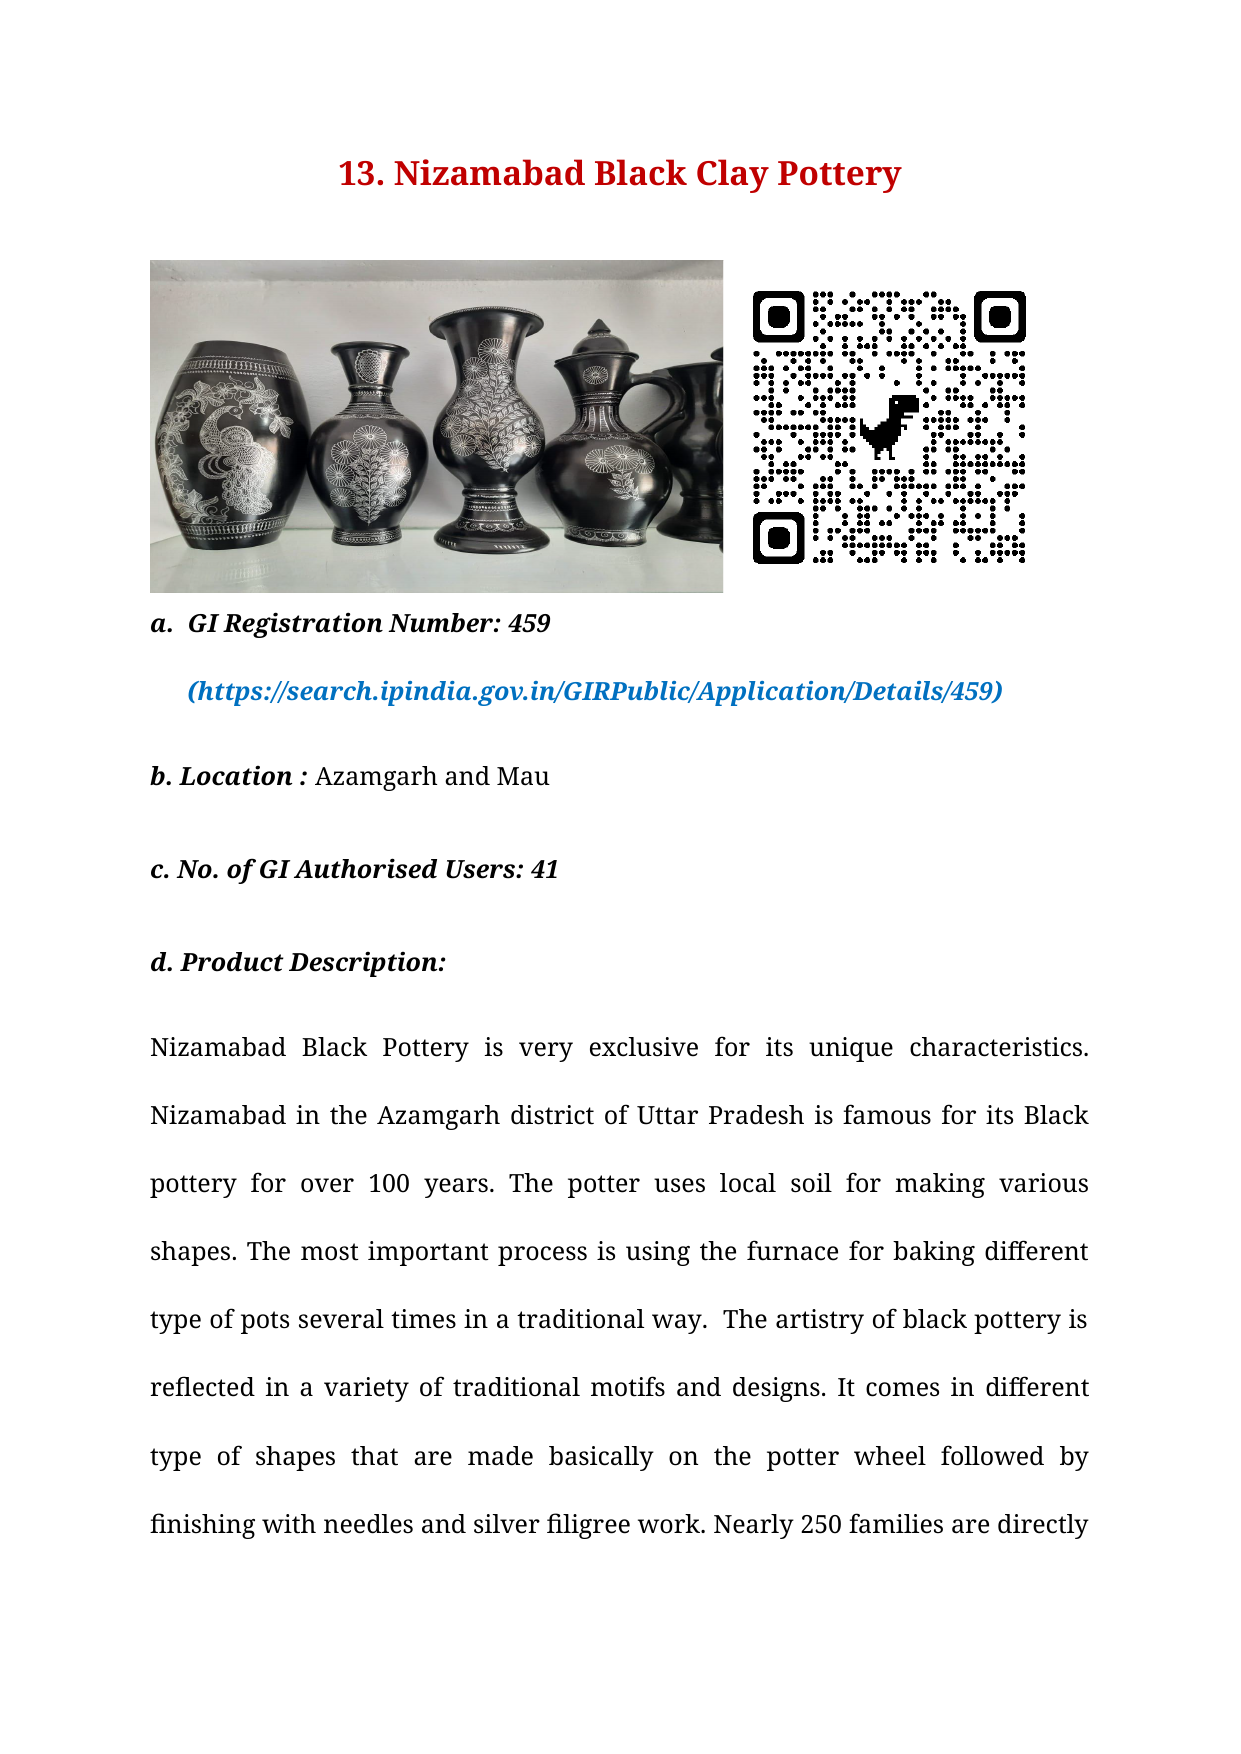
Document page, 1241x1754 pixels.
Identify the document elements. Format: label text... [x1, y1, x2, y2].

text d. Product Description: [150, 945, 1090, 979]
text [150, 1029, 1090, 1540]
picture [723, 261, 1055, 593]
text c. No. of GI Authorised Users: 41 [150, 852, 1090, 886]
text b. Location : Azamgarh and Mau [150, 758, 1090, 792]
list GI Registration Number: 459 [150, 606, 1090, 639]
text 13. Nizamabad Black Clay Pottery [150, 150, 1090, 195]
list (https://search.ipindia.gov.in/GIRPublic/Application/Details/459) [187, 674, 1090, 708]
